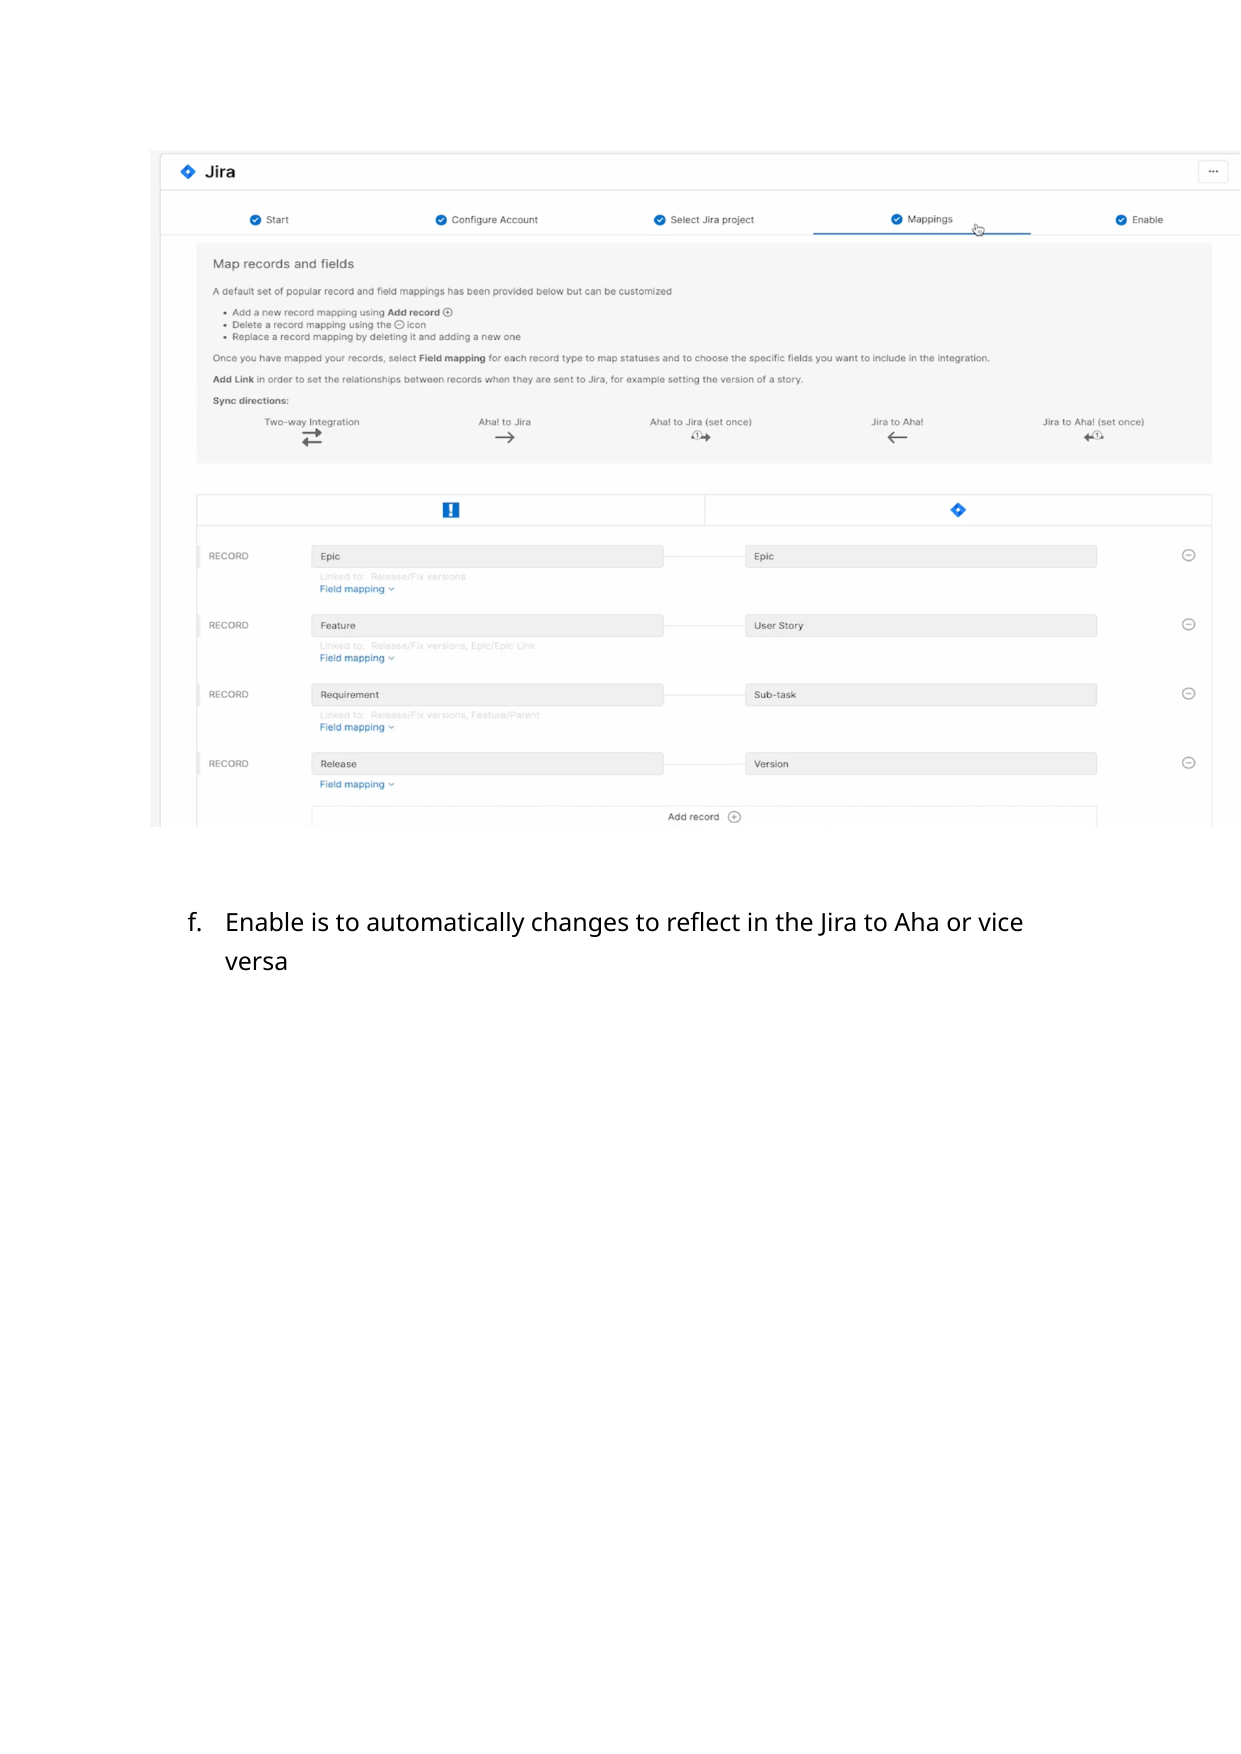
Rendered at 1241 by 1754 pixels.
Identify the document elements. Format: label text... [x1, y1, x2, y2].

picture [150, 150, 1241, 827]
list Enable is to automatically changes to reflect in the Jira to Aha or vice versa [187, 904, 1090, 978]
